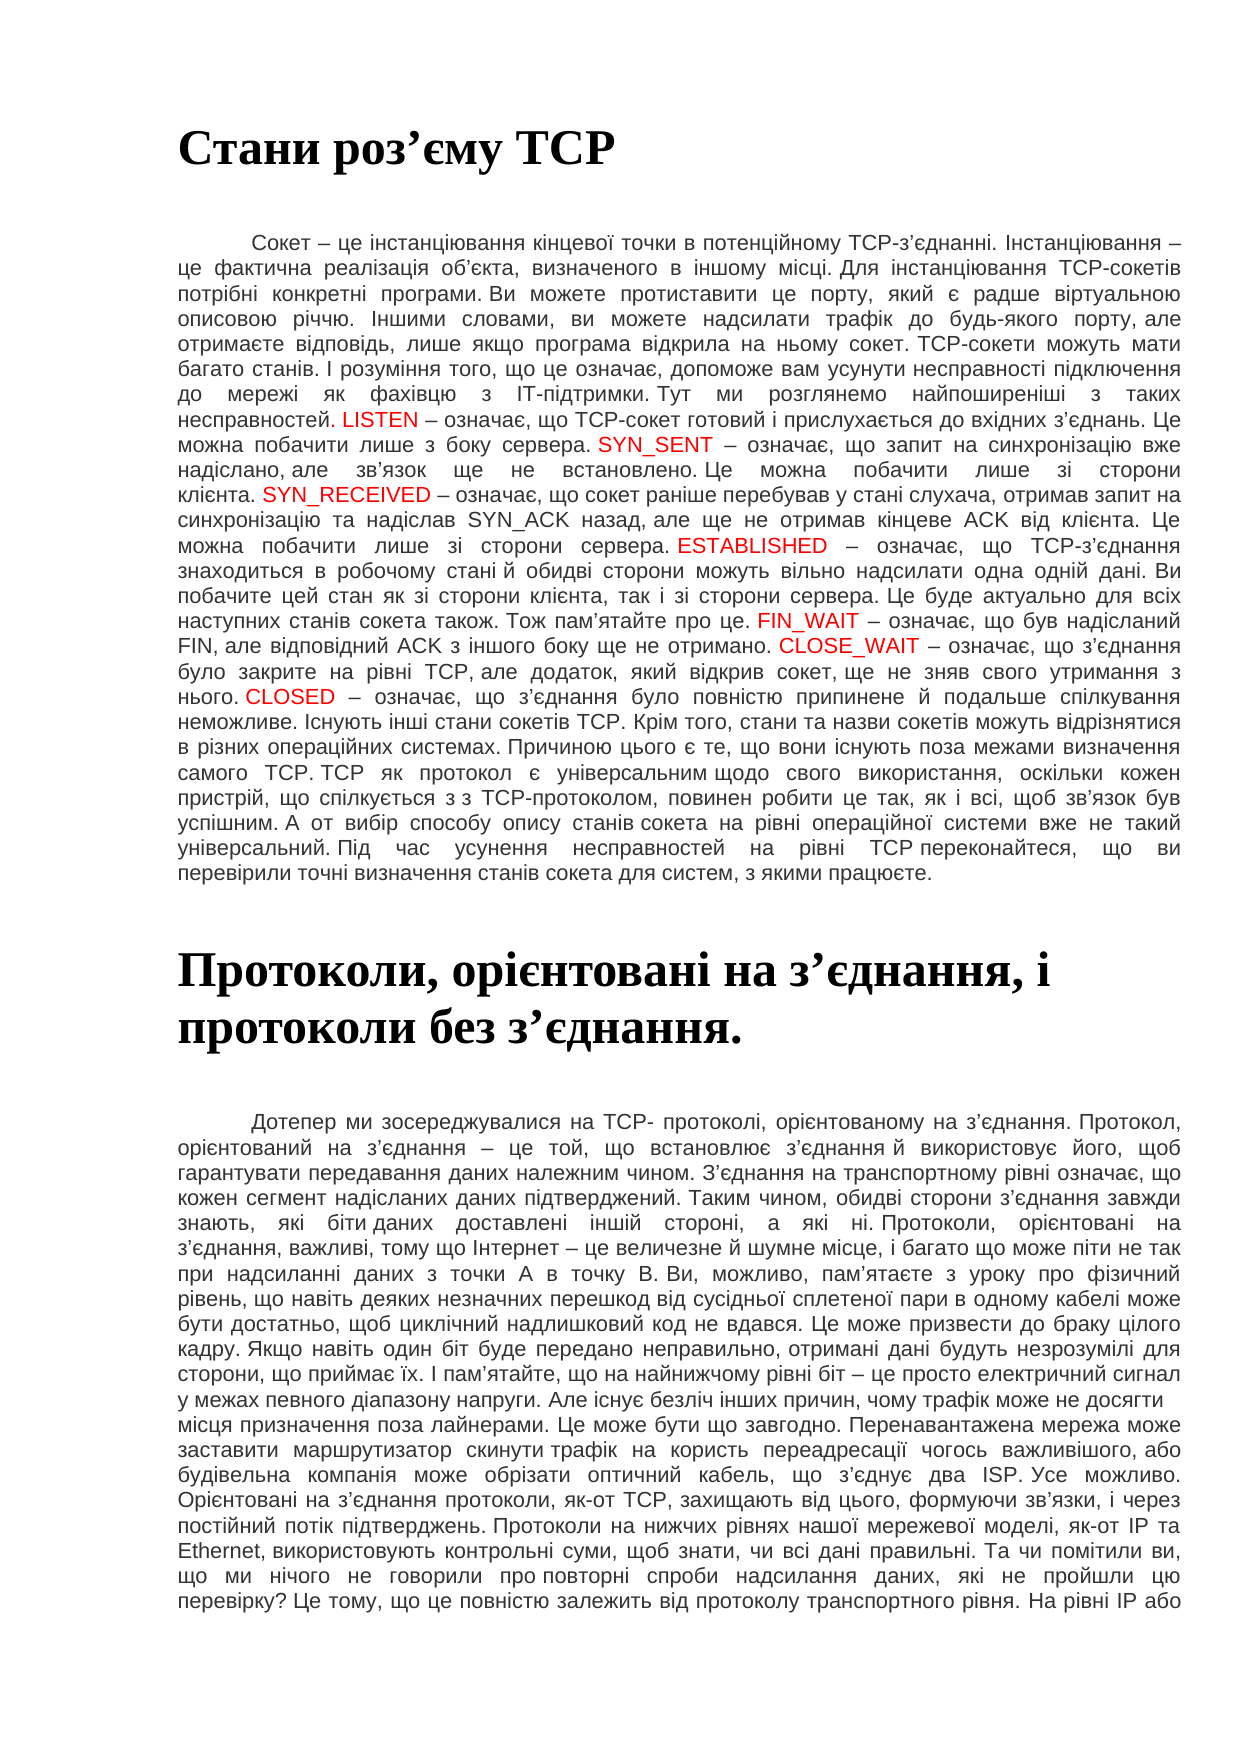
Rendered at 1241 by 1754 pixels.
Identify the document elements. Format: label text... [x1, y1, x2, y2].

subtitle Протоколи, орієнтовані на з’єднання, і протоколи без з’єднання. [177, 940, 1181, 1055]
subtitle Стани роз’єму TCP [177, 118, 1181, 176]
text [177, 1412, 1181, 1613]
text Дотепер ми зосереджувалися на TCP- протоколі, орієнтованому на з’єднання. Протокол, орієнтований на з’єднання – це той, що встановлює з’єднання й використовує його, щоб гарантувати передавання даних належним чином. З’єднання на транспортному рівні означає, що кожен сегмент надісланих даних підтверджений. Таким чином, обидві сторони з’єднання завжди знають, які біти даних доставлені іншій стороні, а які ні. Протоколи, орієнтовані на з’єднання, важливі, тому що Інтернет – це величезне й шумне місце, і багато що може піти не так при надсиланні даних з точки А в точку В. Ви, можливо, пам’ятаєте з уроку про фізичний рівень, що навіть деяких незначних перешкод від сусідньої сплетеної пари в одному кабелі може бути достатньо, щоб циклічний надлишковий код не вдався. Це може призвести до браку цілого кадру. Якщо навіть один біт буде передано неправильно, отримані дані будуть незрозумілі для сторони, що приймає їх. І пам’ятайте, що на найнижчому рівні біт – це просто електричний сигнал у межах певного діапазону напруги. Але існує безліч інших причин, чому трафік може не досягти [177, 1109, 1181, 1412]
text Сокет – це інстанціювання кінцевої точки в потенційному TCP-з’єднанні. Інстанціювання – це фактична реалізація об’єкта, визначеного в іншому місці. Для інстанціювання TCP-сокетів потрібні конкретні програми. Ви можете протиставити це порту, який є радше віртуальною описовою річчю. Іншими словами, ви можете надсилати трафік до будь-якого порту, але отримаєте відповідь, лише якщо програма відкрила на ньому сокет. TCP-сокети можуть мати багато станів. І розуміння того, що це означає, допоможе вам усунути несправності підключення до мережі як фахівцю з ІТ-підтримки. Тут ми розглянемо найпоширеніші з таких несправностей. LISTEN – означає, що TCP-сокет готовий і прислухається до вхідних з’єднань. Це можна побачити лише з боку сервера. SYN_SENT – означає, що запит на синхронізацію вже надіслано, але зв’язок ще не встановлено. Це можна побачити лише зі сторони клієнта. SYN_RECEIVED – означає, що сокет раніше перебував у стані слухача, отримав запит на синхронізацію та надіслав SYN_ACK назад, але ще не отримав кінцеве ACK від клієнта. Це можна побачити лише зі сторони сервера. ESTABLISHED – означає, що TCP-з’єднання знаходиться в робочому стані й обидві сторони можуть вільно надсилати одна одній дані. Ви побачите цей стан як зі сторони клієнта, так і зі сторони сервера. Це буде актуально для всіх наступних станів сокета також. Тож пам’ятайте про це. FIN_WAIT – означає, що був надісланий FIN, але відповідний ACK з іншого боку ще не отримано. CLOSE_WAIT – означає, що з’єднання було закрите на рівні TCP, але додаток, який відкрив сокет, ще не зняв свого утримання з нього. CLOSED – означає, що з’єднання було повністю припинене й подальше спілкування неможливе. Існують інші стани сокетів TCP. Крім того, стани та назви сокетів можуть відрізнятися в різних операційних системах. Причиною цього є те, що вони існують поза межами визначення самого TCP. TCP як протокол є універсальним щодо свого використання, оскільки кожен пристрій, що спілкується з з TCP-протоколом, повинен робити це так, як і всі, щоб зв’язок був успішним. А от вибір способу опису станів сокета на рівні операційної системи вже не такий універсальний. Під час усунення несправностей на рівні TCP переконайтеся, що ви перевірили точні визначення станів сокета для систем, з якими працюєте. [177, 230, 1181, 885]
